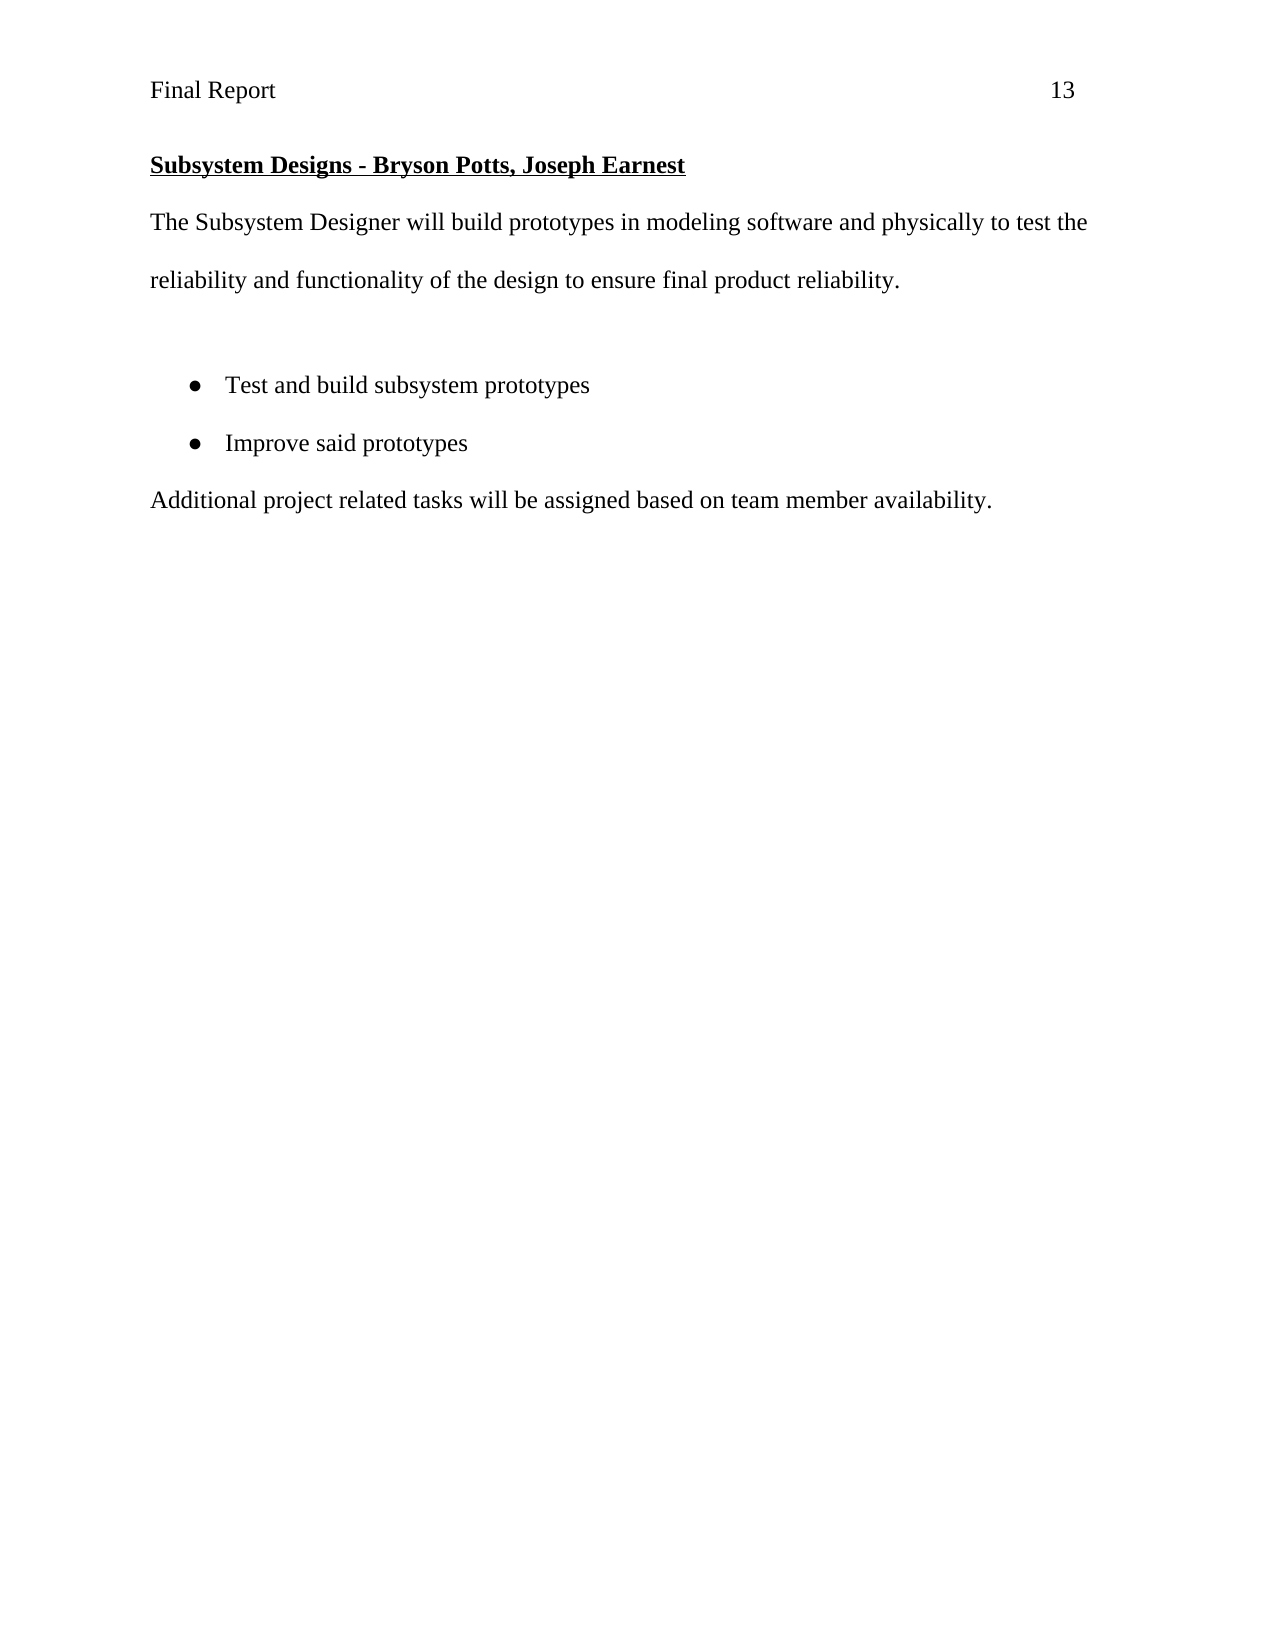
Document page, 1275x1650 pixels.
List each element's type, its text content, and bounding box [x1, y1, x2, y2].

text Subsystem Designs - Bryson Potts, Joseph Earnest [150, 150, 1125, 179]
text The Subsystem Designer will build prototypes in modeling software and physically to test the reliability and functionality of the design to ensure final product reliability. [150, 207, 1125, 294]
text Additional project related tasks will be assigned based on team member availability. [150, 485, 1125, 514]
list Test and build subsystem prototypes [187, 370, 1125, 399]
list Improve said prototypes [187, 428, 1125, 457]
